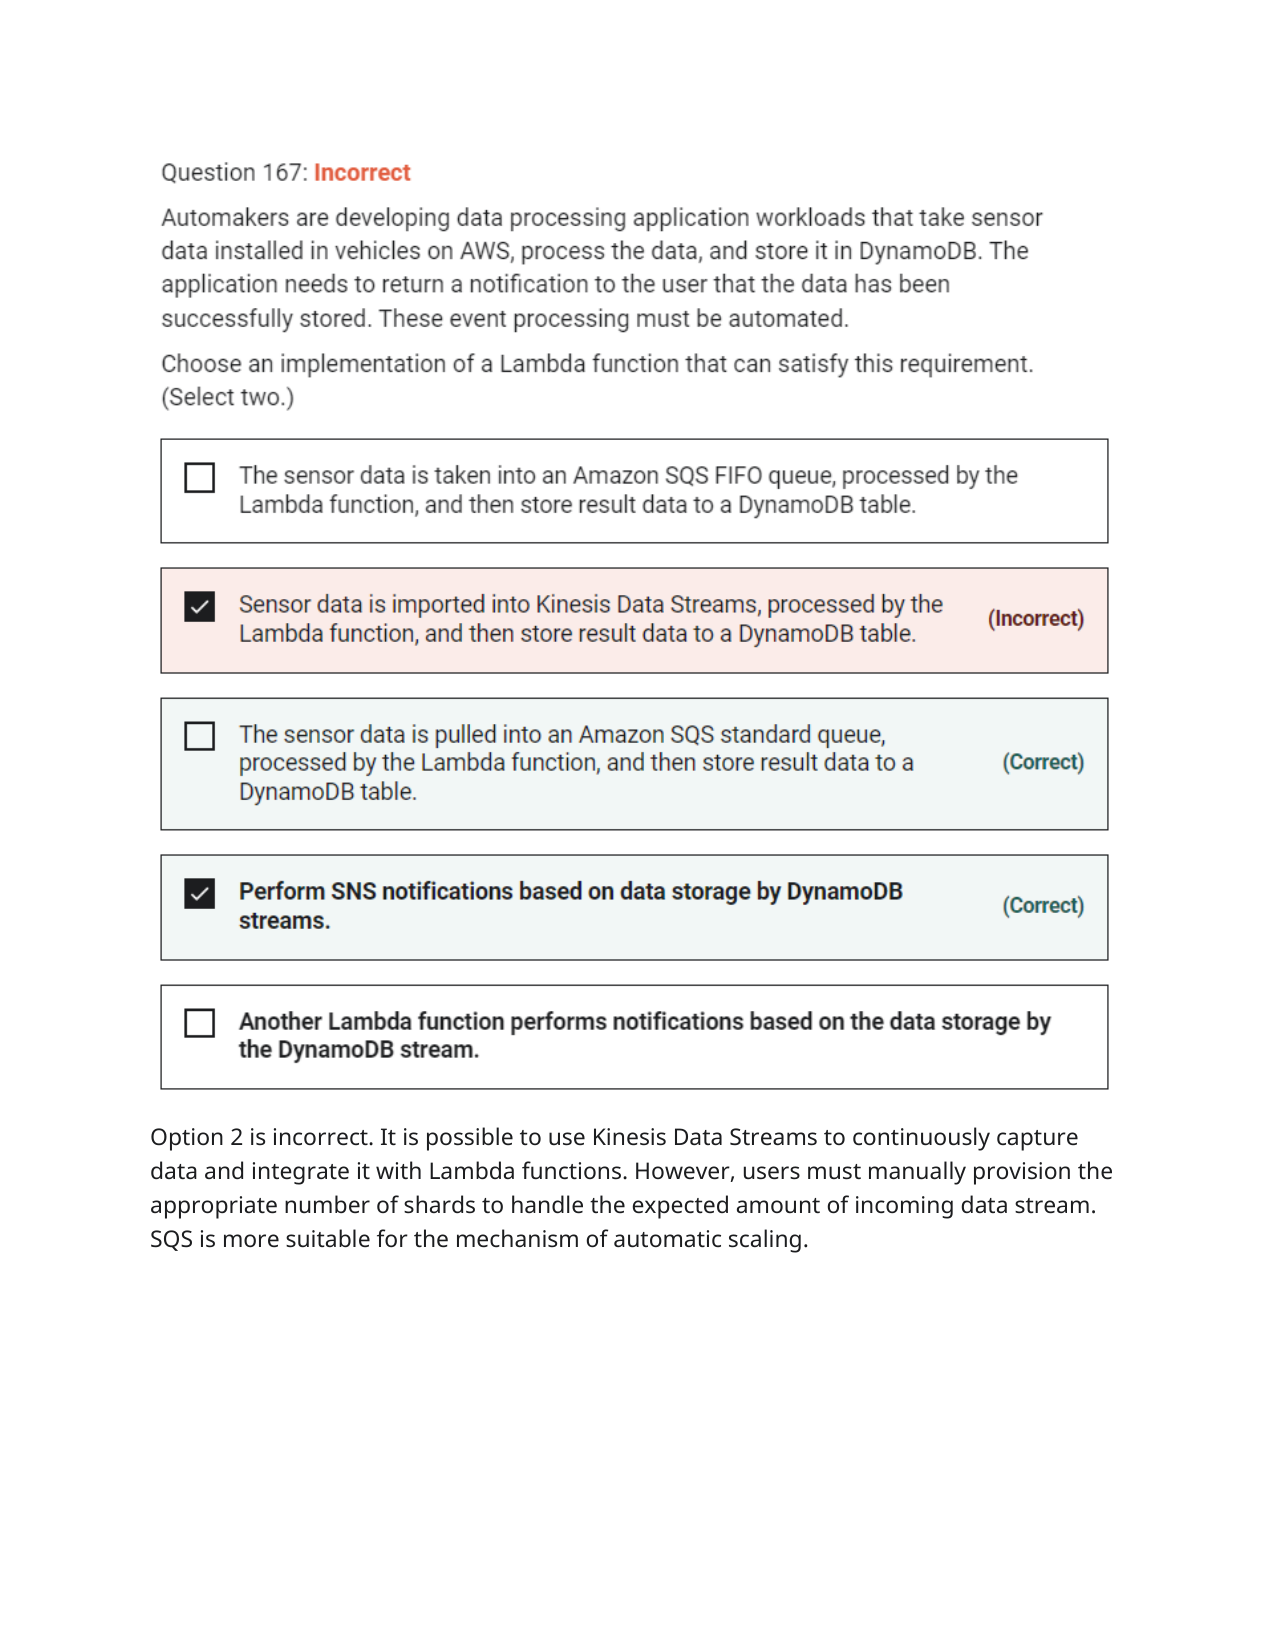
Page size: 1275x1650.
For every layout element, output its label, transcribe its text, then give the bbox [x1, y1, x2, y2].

picture [150, 150, 1125, 1103]
text Option 2 is incorrect. It is possible to use Kinesis Data Streams to continuously capture data and integrate it with Lambda functions. However, users must manually provision the appropriate number of shards to handle the expected amount of incoming data stream. SQS is more suitable for the mechanism of automatic scaling. [150, 1121, 1125, 1254]
